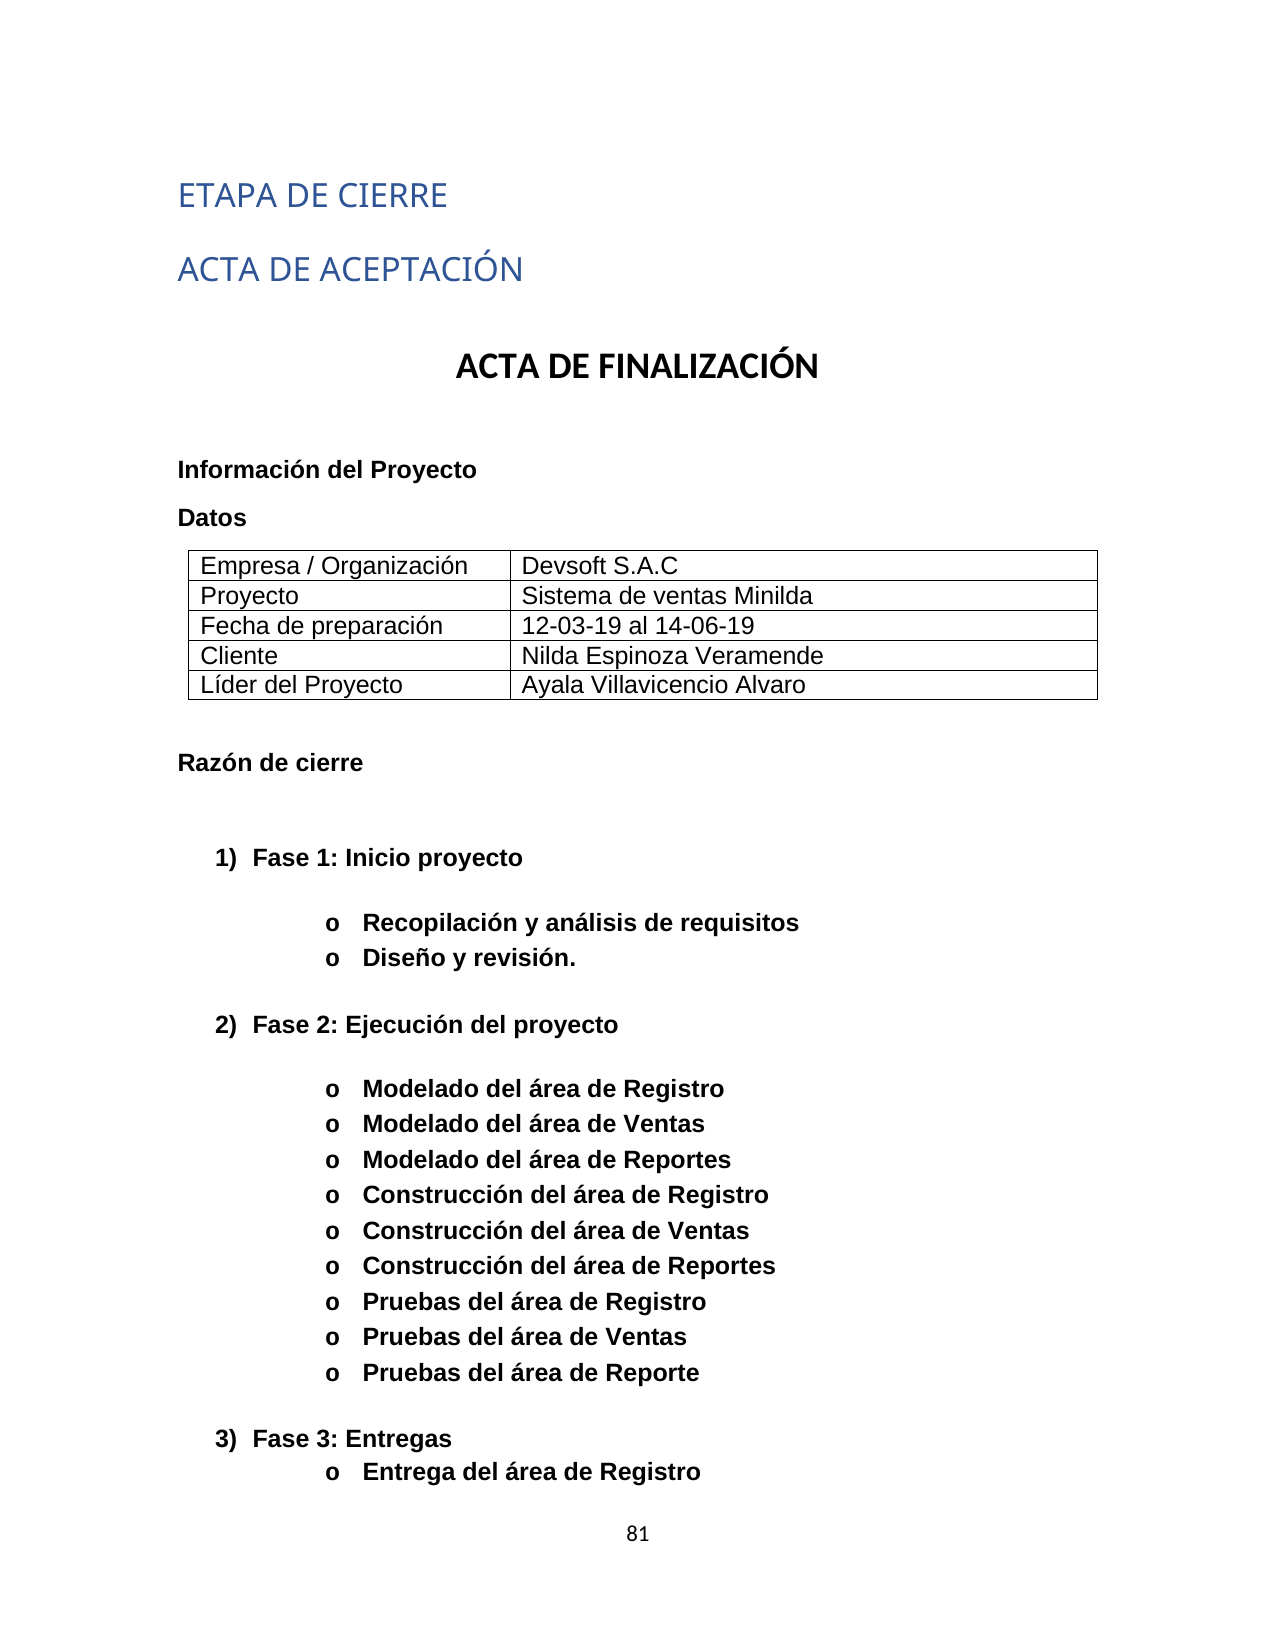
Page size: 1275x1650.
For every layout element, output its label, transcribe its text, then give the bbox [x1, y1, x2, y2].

list Fase 1: Inicio proyecto [215, 843, 1098, 872]
text Razón de cierre [177, 748, 1098, 777]
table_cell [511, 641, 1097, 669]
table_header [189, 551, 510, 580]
list Modelado del área de Reportes [325, 1145, 1098, 1176]
list Pruebas del área de Reporte [325, 1358, 1098, 1389]
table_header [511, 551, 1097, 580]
list Construcción del área de Registro [325, 1180, 1098, 1211]
list Construcción del área de Reportes [325, 1251, 1098, 1282]
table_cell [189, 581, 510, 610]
list Modelado del área de Ventas [325, 1109, 1098, 1140]
list Pruebas del área de Registro [325, 1287, 1098, 1318]
list Fase 3: Entregas [215, 1424, 1098, 1453]
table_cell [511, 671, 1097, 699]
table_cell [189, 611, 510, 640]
list Pruebas del área de Ventas [325, 1322, 1098, 1353]
list Construcción del área de Ventas [325, 1216, 1098, 1247]
text ACTA DE FINALIZACIÓN [177, 342, 1098, 388]
list Fase 2: Ejecución del proyecto [215, 1009, 1098, 1038]
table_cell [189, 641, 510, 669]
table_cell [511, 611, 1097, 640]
subtitle ETAPA DE CIERRE [177, 172, 1098, 217]
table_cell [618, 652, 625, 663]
text Datos [177, 503, 1098, 531]
list Diseño y revisión. [325, 943, 1098, 974]
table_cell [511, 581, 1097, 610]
subtitle ACTA DE ACEPTACIÓN [177, 246, 1098, 291]
text Información del Proyecto [177, 455, 1098, 484]
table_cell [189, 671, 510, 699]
list Recopilación y análisis de requisitos [325, 907, 1098, 938]
list Entrega del área de Registro [325, 1457, 1098, 1488]
list Modelado del área de Registro [325, 1074, 1098, 1104]
